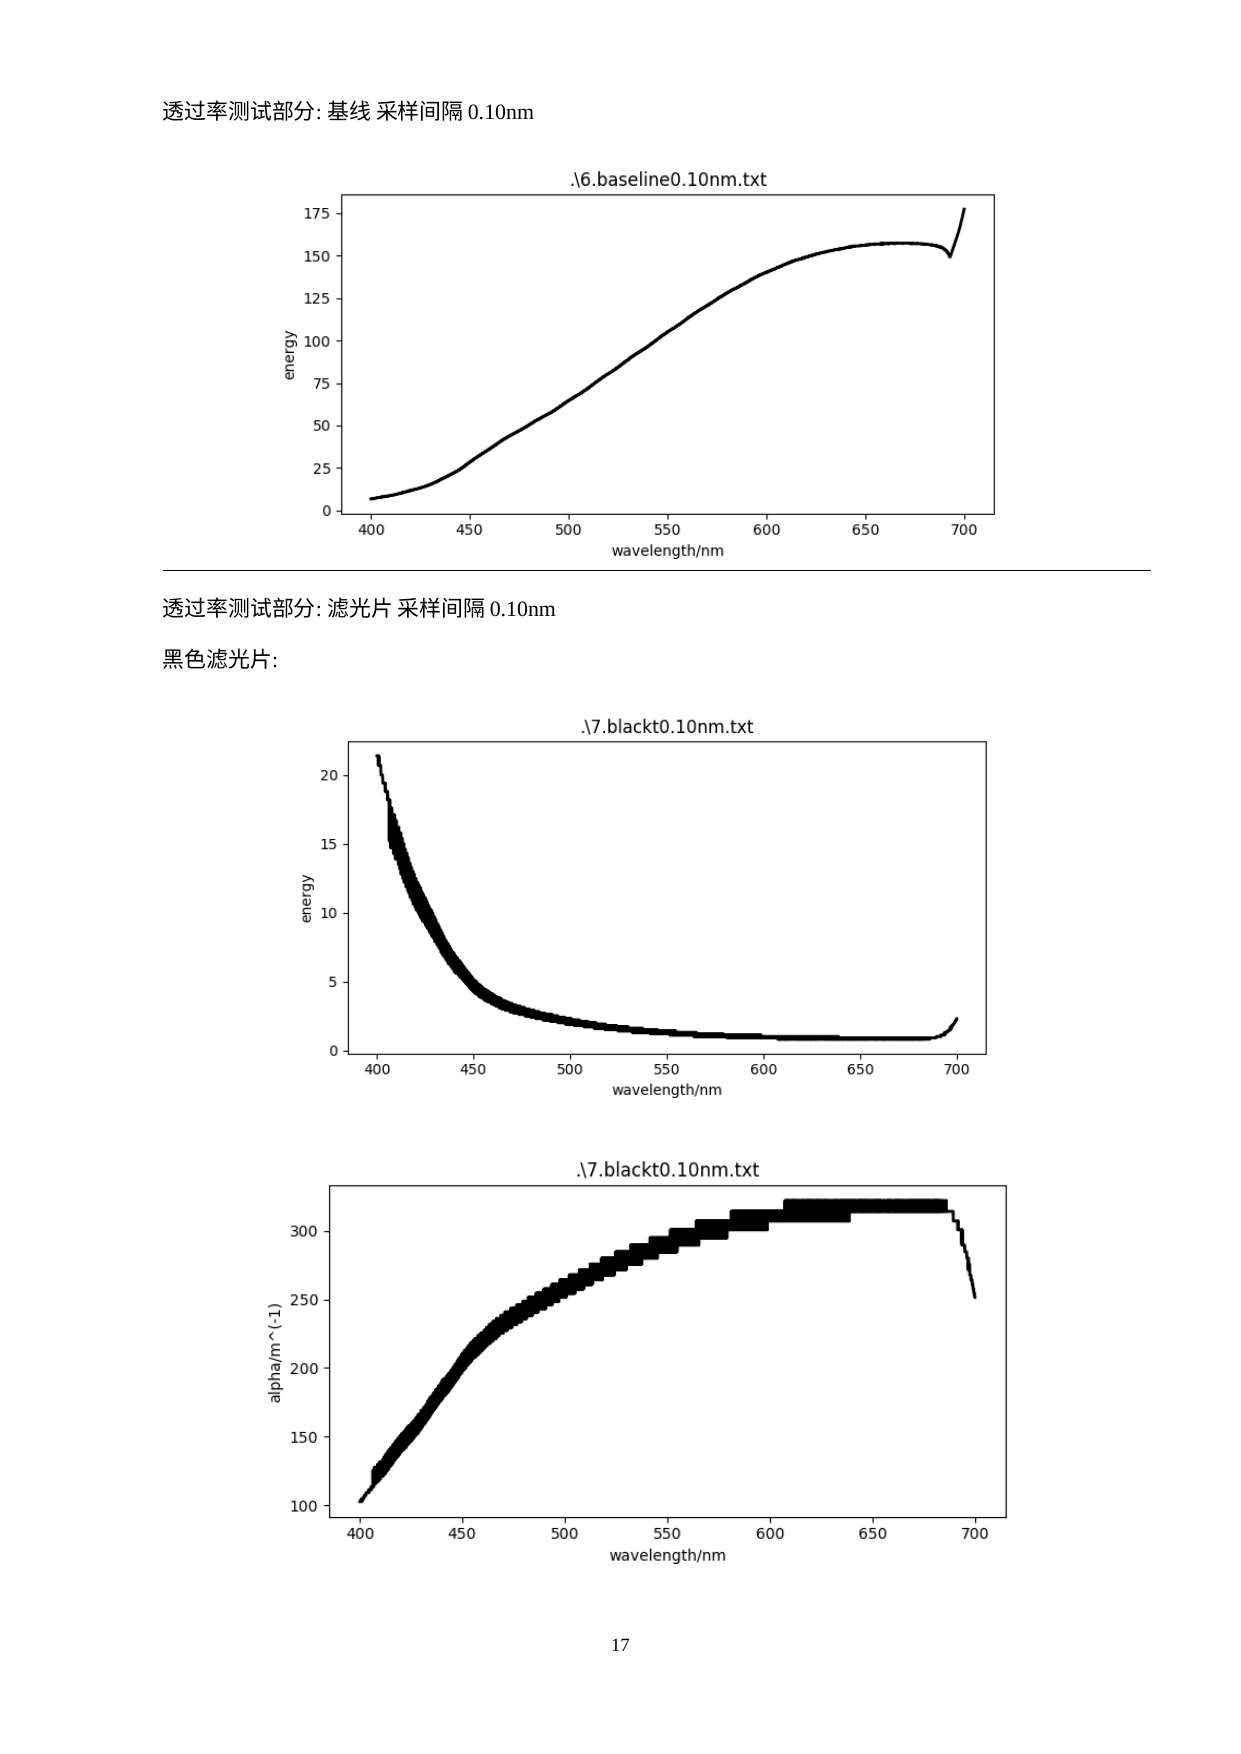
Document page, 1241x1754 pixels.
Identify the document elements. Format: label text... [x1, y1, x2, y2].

picture [236, 145, 1078, 559]
picture [221, 1135, 1093, 1564]
text 透过率测试部分: 基线 采样间隔0.10nm [162, 93, 1151, 126]
picture [246, 693, 1068, 1098]
text 黑色滤光片: [162, 642, 1151, 674]
text 透过率测试部分: 滤光片 采样间隔0.10nm [162, 590, 1151, 623]
